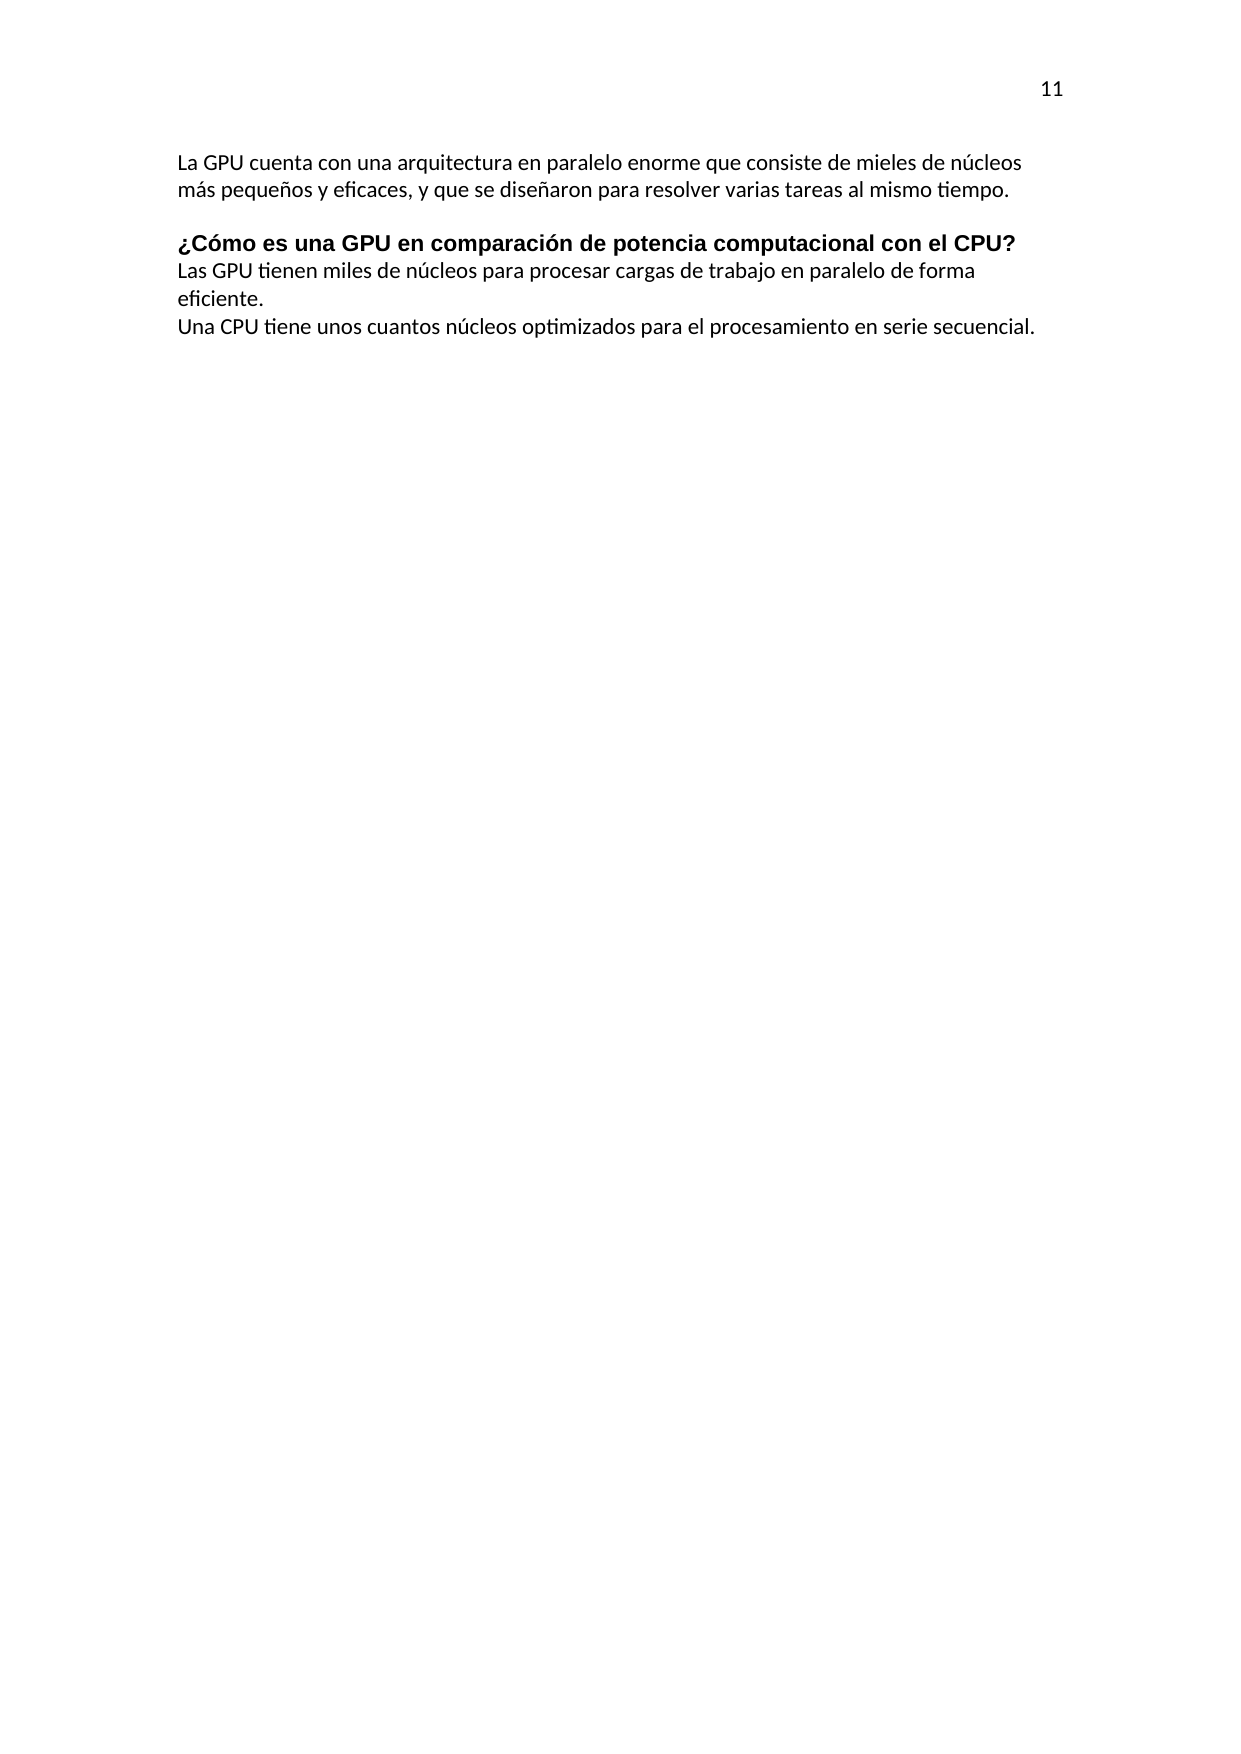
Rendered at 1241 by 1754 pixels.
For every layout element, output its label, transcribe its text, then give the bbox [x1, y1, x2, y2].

text La GPU cuenta con una arquitectura en paralelo enorme que consiste de mieles de núcleos más pequeños y eficaces, y que se diseñaron para resolver varias tareas al mismo tiempo. [177, 148, 1063, 204]
text ¿Cómo es una GPU en comparación de potencia computacional con el CPU? Las GPU tienen miles de núcleos para procesar cargas de trabajo en paralelo de forma eficiente. Una CPU tiene unos cuantos núcleos optimizados para el procesamiento en serie secuencial. [177, 230, 1063, 340]
